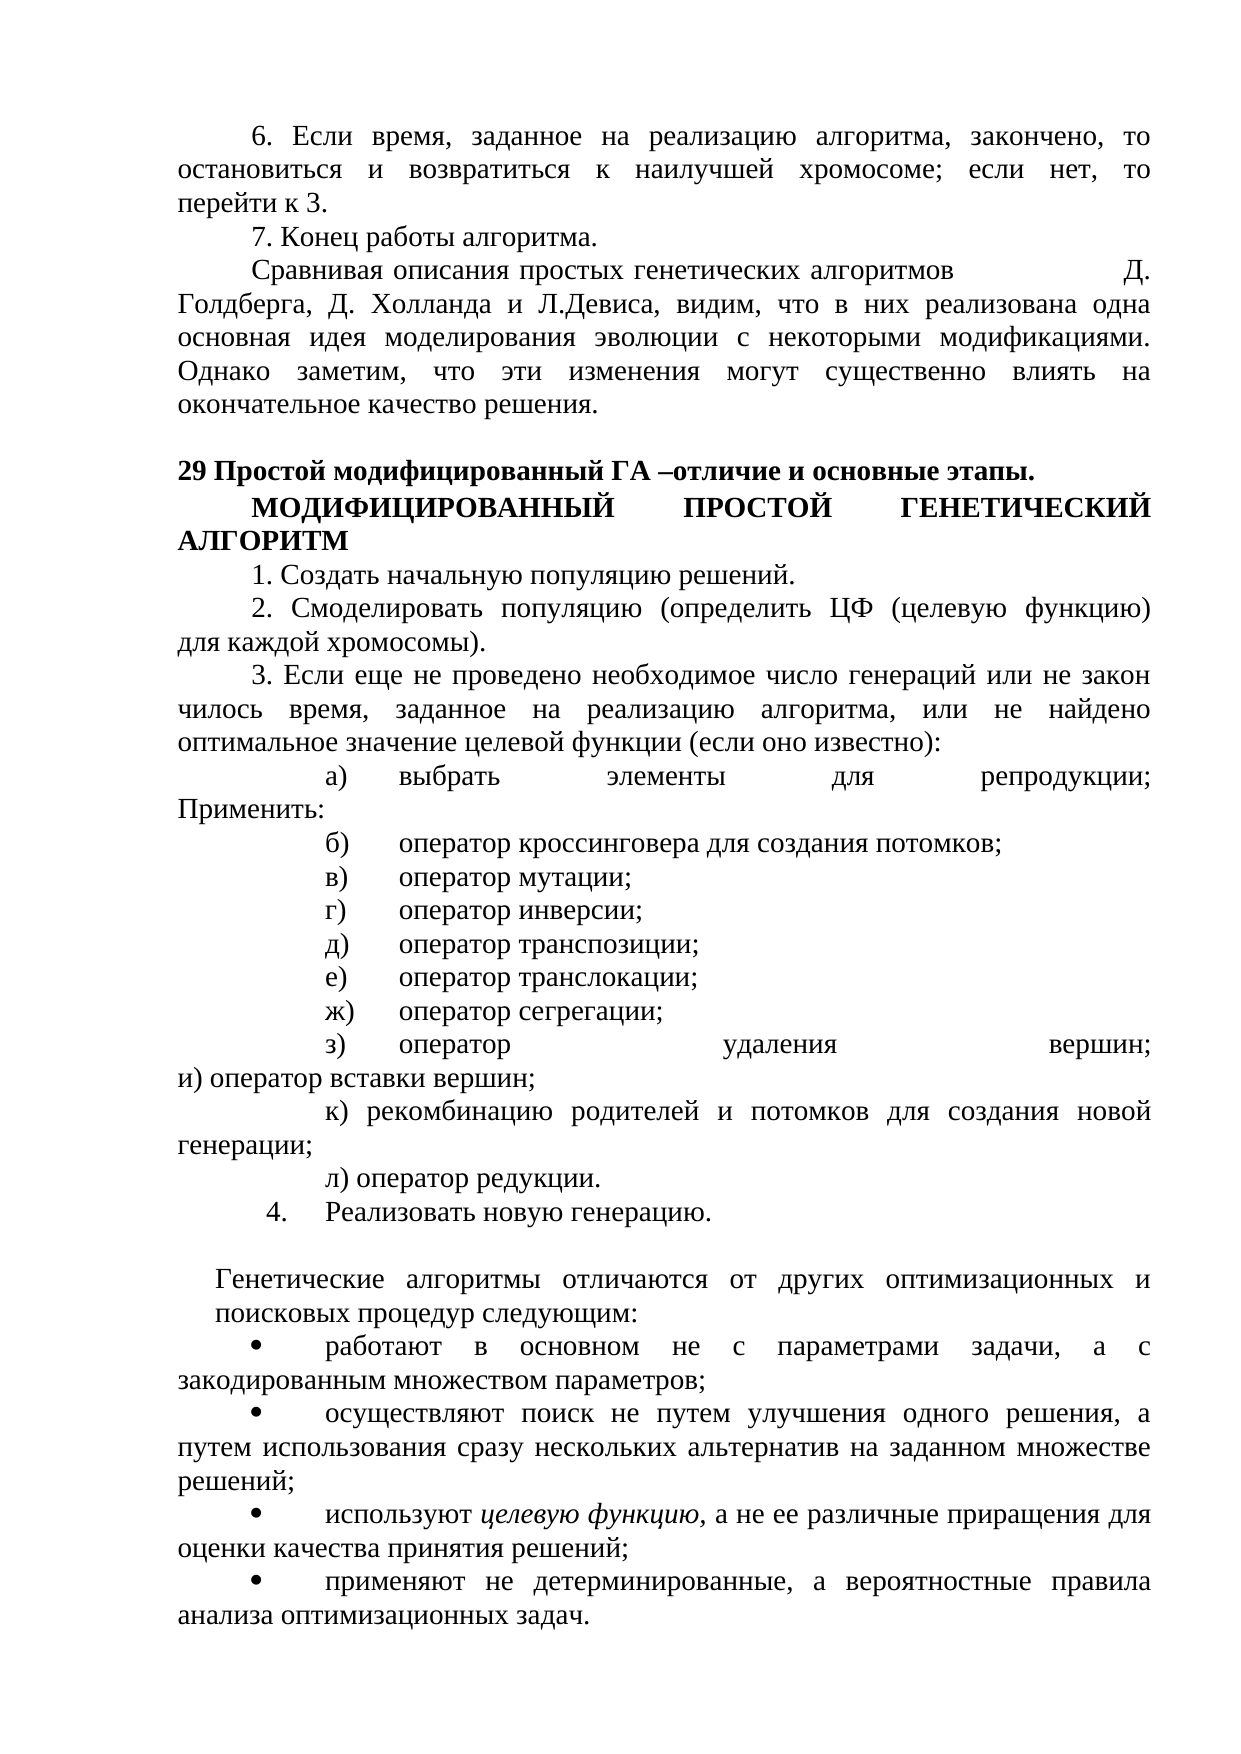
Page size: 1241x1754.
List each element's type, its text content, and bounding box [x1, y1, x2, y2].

list осуществляют поиск не путем улучшения одного решения, а путем использования сразу нескольких альтернатив на заданном множестве решений; [177, 1395, 1152, 1496]
text д) оператор транспозиции; [177, 926, 1152, 959]
list используют целевую функцию, а не ее различные приращения для оценки качества принятия решений; [177, 1496, 1152, 1563]
text МОДИФИЦИРОВАННЫЙ ПРОСТОЙ ГЕНЕТИЧЕСКИЙ АЛГОРИТМ [177, 490, 1152, 557]
text 3. Если еще не проведено необходимое число генераций или не закон чилось время, заданное на реализацию алгоритма, или не найдено оптимальное значение целевой функции (если оно известно): [177, 657, 1152, 758]
text е) оператор транслокации; [177, 959, 1152, 993]
text з) оператор удаления вершин; и) оператор вставки вершин; [177, 1026, 1152, 1093]
subtitle 29 Простой модифицированный ГА –отличие и основные этапы. [177, 453, 1152, 487]
text 4. Реализовать новую генерацию. [177, 1194, 1152, 1228]
text б) оператор кроссинговера для создания потомков; [177, 825, 1152, 859]
text Сравнивая описания простых генетических алгоритмов Д. Голдберга, Д. Холланда и Л.Девиса, видим, что в них реализована одна основная идея моделирования эволюции с некоторыми модификациями. Однако заметим, что эти изменения могут существенно влиять на окончательное качество решения. [177, 252, 1152, 420]
text л) оператор редукции. [177, 1161, 1152, 1194]
text к) рекомбинацию родителей и потомков для создания новой генерации; [177, 1093, 1152, 1161]
text 7. Конец работы алгоритма. [177, 219, 1152, 252]
text 2. Смоделировать популяцию (определить ЦФ (целевую функцию) для каждой хромосомы). [177, 590, 1152, 657]
text в) оператор мутации; [177, 859, 1152, 892]
list применяют не детерминированные, а вероятностные правила анализа оптимизационных задач. [177, 1563, 1152, 1631]
text 1. Создать начальную популяцию решений. [177, 557, 1152, 590]
text а) выбрать элементы для репродукции; Применить: [177, 758, 1152, 825]
text г) оператор инверсии; [177, 892, 1152, 926]
list работают в основном не с параметрами задачи, а с закодированным множеством параметров; [177, 1328, 1152, 1395]
text 6. Если время, заданное на реализацию алгоритма, закончено, то остановиться и возвратиться к наилучшей хромосоме; если нет, то перейти к 3. [177, 118, 1152, 219]
text Генетические алгоритмы отличаются от других оптимизационных и поисковых процедур следующим: [215, 1261, 1152, 1328]
text ж) оператор сегрегации; [177, 993, 1152, 1026]
